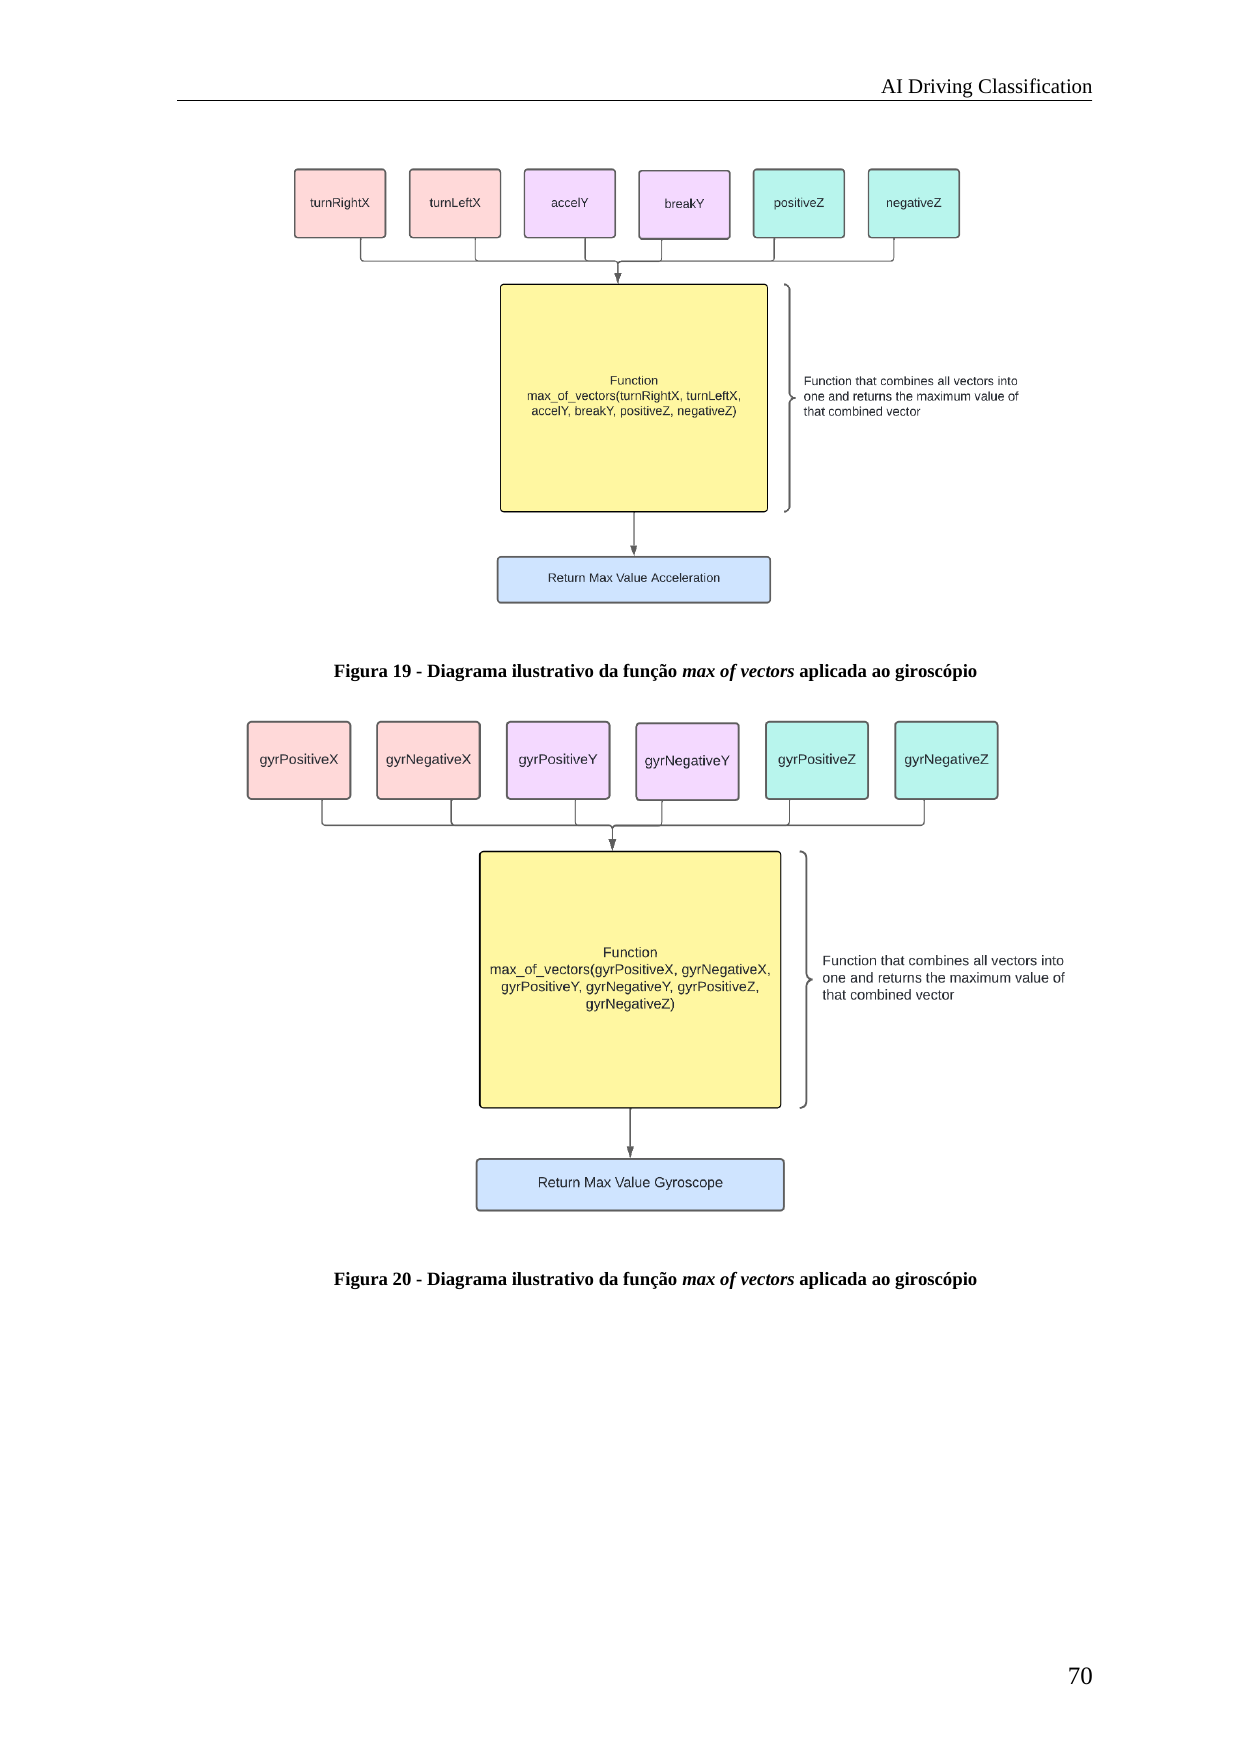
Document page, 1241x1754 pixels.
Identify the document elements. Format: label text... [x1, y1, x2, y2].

text Figura 19 - Diagrama ilustrativo da função max of vectors aplicada ao giroscópio [177, 659, 1092, 681]
picture [227, 702, 1084, 1233]
picture [271, 147, 1040, 625]
text Figura 20 - Diagrama ilustrativo da função max of vectors aplicada ao giroscópio [177, 1268, 1092, 1289]
